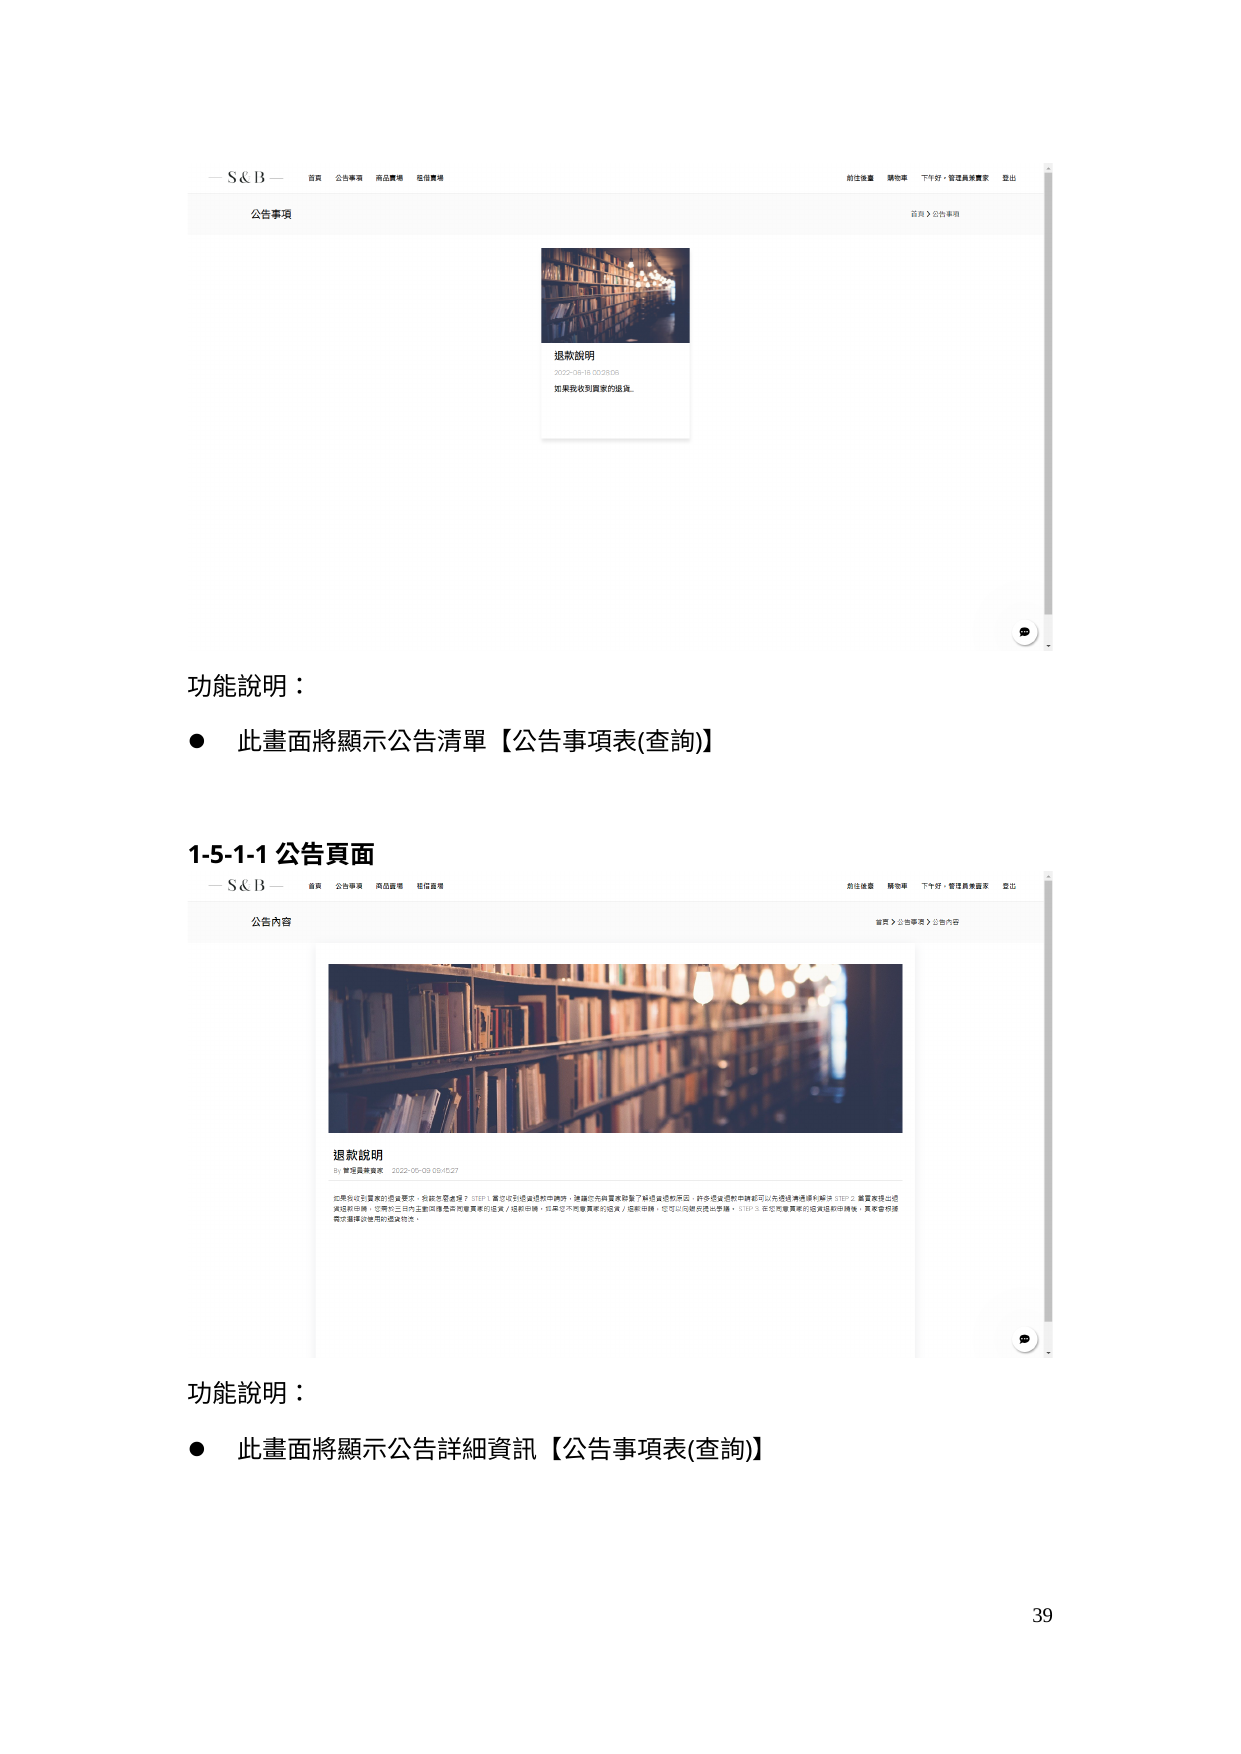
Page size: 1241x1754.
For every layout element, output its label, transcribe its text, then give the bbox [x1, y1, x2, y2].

text 功能說明： [187, 1373, 1053, 1411]
list 此畫面將顯示公告詳細資訊【公告事項表(查詢)】 [187, 1429, 1053, 1466]
picture [187, 871, 1053, 1358]
list 此畫面將顯示公告清單【公告事項表(查詢)】 [187, 721, 1053, 759]
text 1-5-1-1 公告頁面 [187, 834, 1053, 871]
text 功能說明： [187, 666, 1053, 703]
picture [187, 163, 1053, 651]
